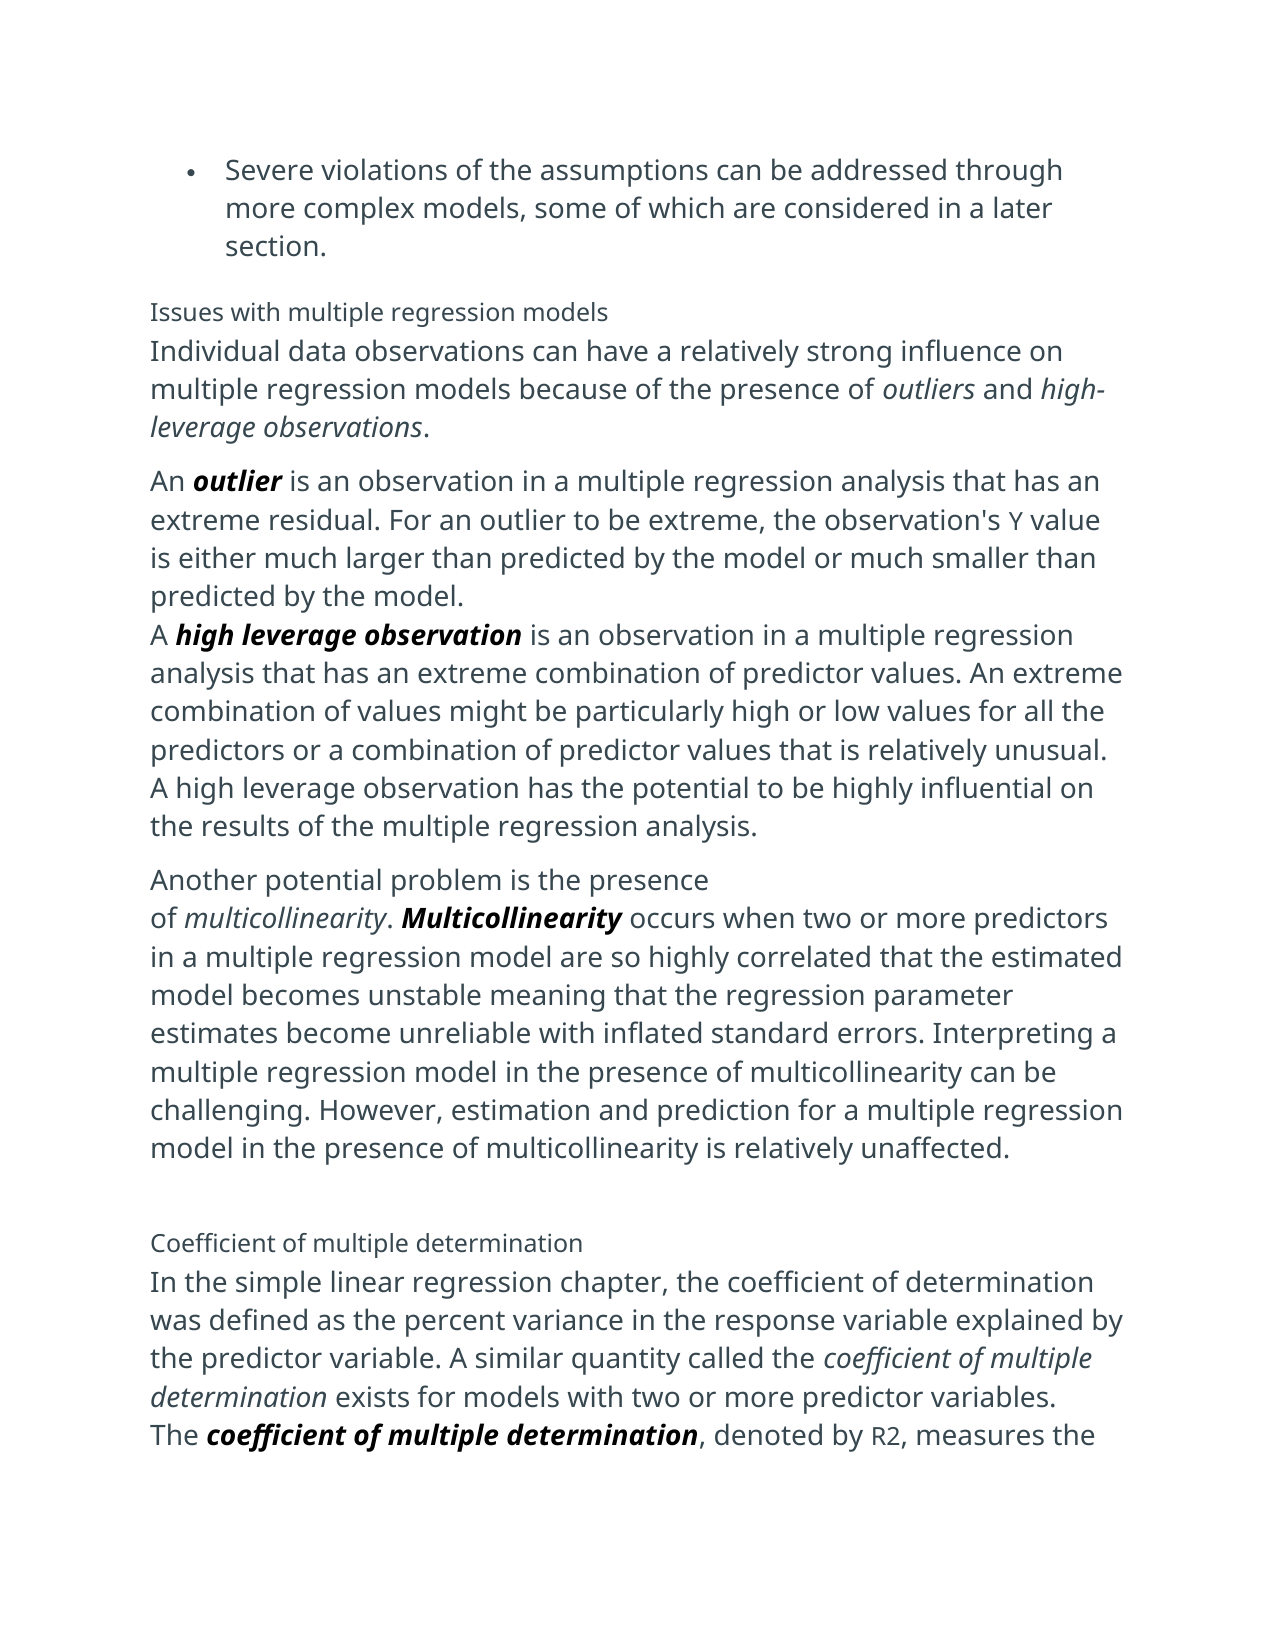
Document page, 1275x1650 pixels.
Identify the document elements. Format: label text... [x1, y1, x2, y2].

subtitle Issues with multiple regression models [150, 294, 1125, 328]
text Individual data observations can have a relatively strong influence on multiple regression models because of the presence of outliers and high-leverage observations. [150, 331, 1125, 446]
subtitle Coefficient of multiple determination [150, 1225, 1125, 1259]
text Another potential problem is the presence of multicollinearity. Multicollinearity occurs when two or more predictors in a multiple regression model are so highly correlated that the estimated model becomes unstable meaning that the regression parameter estimates become unreliable with inflated standard errors. Interpreting a multiple regression model in the presence of multicollinearity can be challenging. However, estimation and prediction for a multiple regression model in the presence of multicollinearity is relatively unaffected. [150, 861, 1125, 1167]
text An outlier is an observation in a multiple regression analysis that has an extreme residual. For an outlier to be extreme, the observation's Y value is either much larger than predicted by the model or much smaller than predicted by the model. [150, 462, 1125, 615]
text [150, 1262, 1125, 1454]
list Severe violations of the assumptions can be addressed through more complex models, some of which are considered in a later section. [187, 150, 1125, 265]
text A high leverage observation is an observation in a multiple regression analysis that has an extreme combination of predictor values. An extreme combination of values might be particularly high or low values for all the predictors or a combination of predictor values that is relatively unusual. A high leverage observation has the potential to be highly influential on the results of the multiple regression analysis. [150, 615, 1125, 845]
